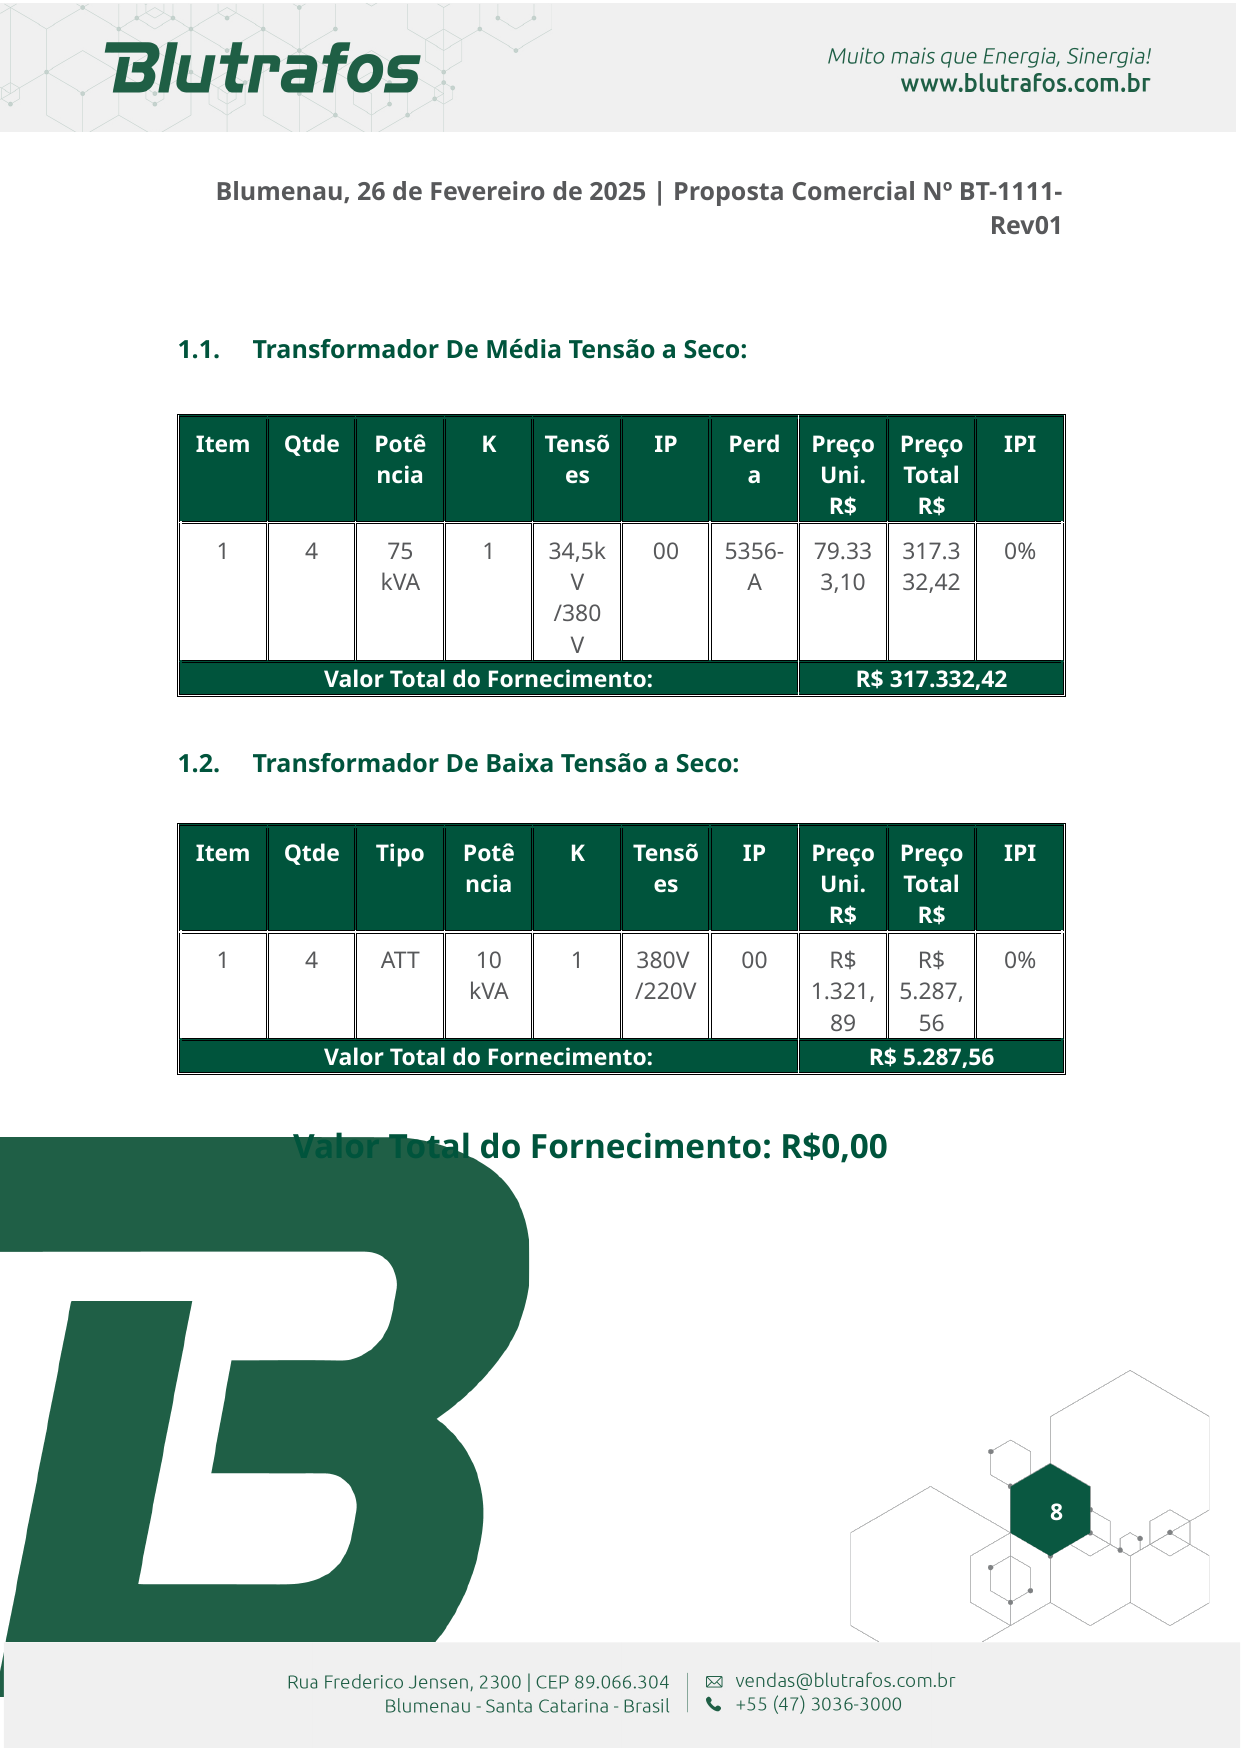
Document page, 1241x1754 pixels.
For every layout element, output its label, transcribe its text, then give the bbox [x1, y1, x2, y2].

table_header IP [710, 826, 798, 930]
table_cell R$ 1.321,89 [800, 934, 886, 1038]
table_header Preço Uni. R$ [799, 826, 887, 930]
table_cell 1 [179, 930, 267, 1038]
table_header Preço Total R$ [887, 415, 976, 521]
table_cell 4 [269, 524, 354, 660]
table_header Potência [444, 824, 533, 930]
table_header Qtde [267, 415, 356, 521]
table_cell 79.333,10 [800, 524, 886, 660]
table_header Preço Total R$ [887, 824, 976, 930]
table_header Item [180, 826, 267, 930]
table_header Tensões [621, 824, 710, 930]
subtitle Valor Total do Fornecimento: R$0,00 [118, 1123, 1063, 1168]
table_cell 317.332,42 [889, 524, 974, 660]
table_cell 75 kVA [357, 524, 443, 660]
table_header Potência [356, 417, 444, 521]
table_header IPI [976, 417, 1063, 521]
table_header K [533, 826, 621, 930]
table_cell 0% [976, 930, 1064, 1038]
table_cell 10 kVA [446, 934, 531, 1038]
table_cell 1 [534, 934, 620, 1038]
table_header IPI [976, 826, 1063, 930]
subtitle Transformador De Média Tensão a Seco: [177, 332, 1063, 366]
table_cell 1 [446, 524, 531, 660]
table_header Tensões [533, 417, 621, 521]
table_cell 4 [269, 934, 354, 1038]
table_cell 00 [712, 934, 797, 1038]
table_header K [444, 415, 533, 521]
table_cell 34,5kV /380 V [534, 524, 620, 660]
picture [0, 1137, 1241, 1748]
picture [0, 3, 1236, 132]
table_header Qtde [267, 824, 356, 930]
table_header Preço Uni. R$ [799, 417, 887, 521]
table_cell R$ 317.332,42 [799, 660, 1063, 694]
table_cell 00 [623, 524, 708, 660]
table_cell 0% [976, 521, 1064, 660]
table_cell R$ 5.287,56 [799, 1038, 1063, 1072]
table_cell R$ 5.287,56 [889, 934, 974, 1038]
table_header Item [180, 417, 267, 521]
table_cell Valor Total do Fornecimento: [180, 660, 798, 694]
table_header IP [621, 415, 710, 521]
table_cell 5356-A [712, 524, 797, 660]
table_header Tipo [356, 826, 444, 930]
subtitle Transformador De Baixa Tensão a Seco: [177, 745, 1063, 779]
table_cell 1 [179, 521, 267, 660]
table_cell Valor Total do Fornecimento: [180, 1038, 798, 1072]
table_cell ATT [357, 934, 443, 1038]
table_header Perda [710, 417, 798, 521]
table_cell 380V /220V [623, 934, 708, 1038]
